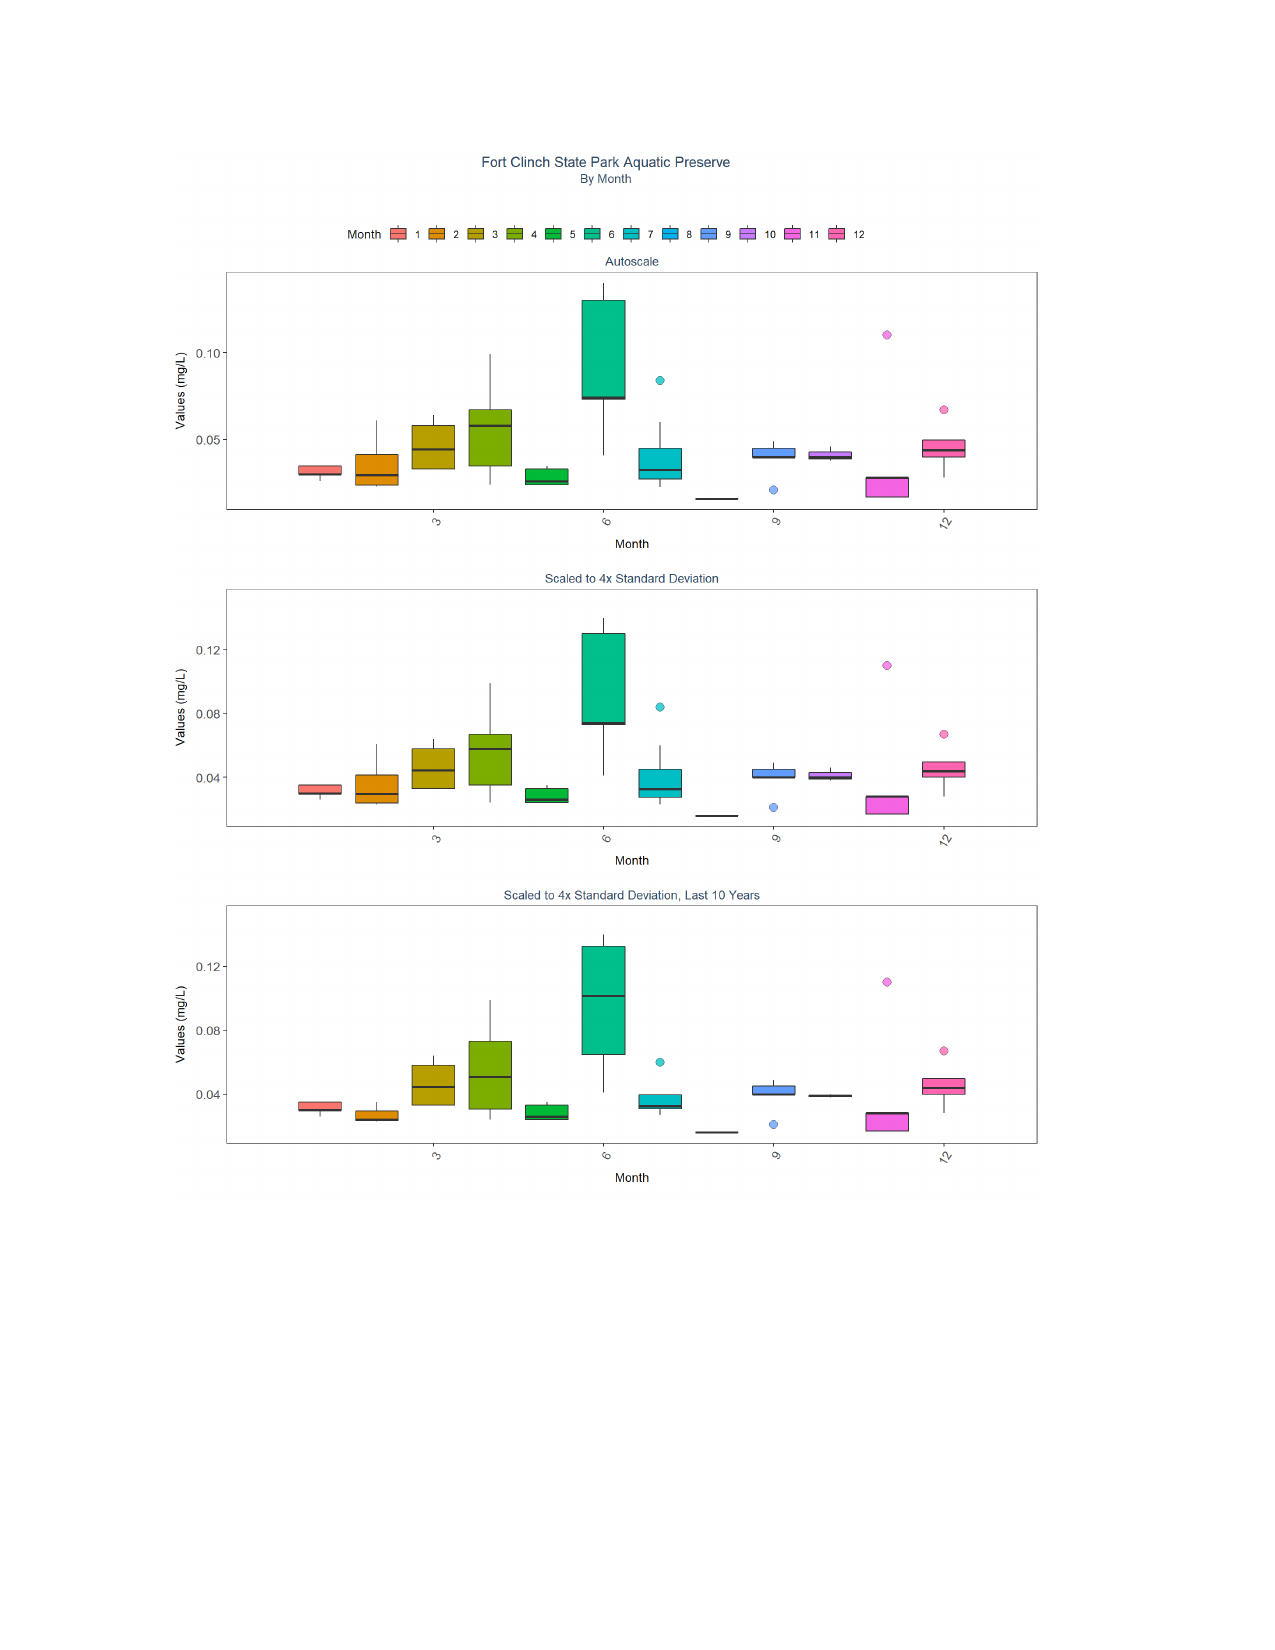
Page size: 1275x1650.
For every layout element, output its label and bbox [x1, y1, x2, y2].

picture [168, 150, 1044, 1200]
